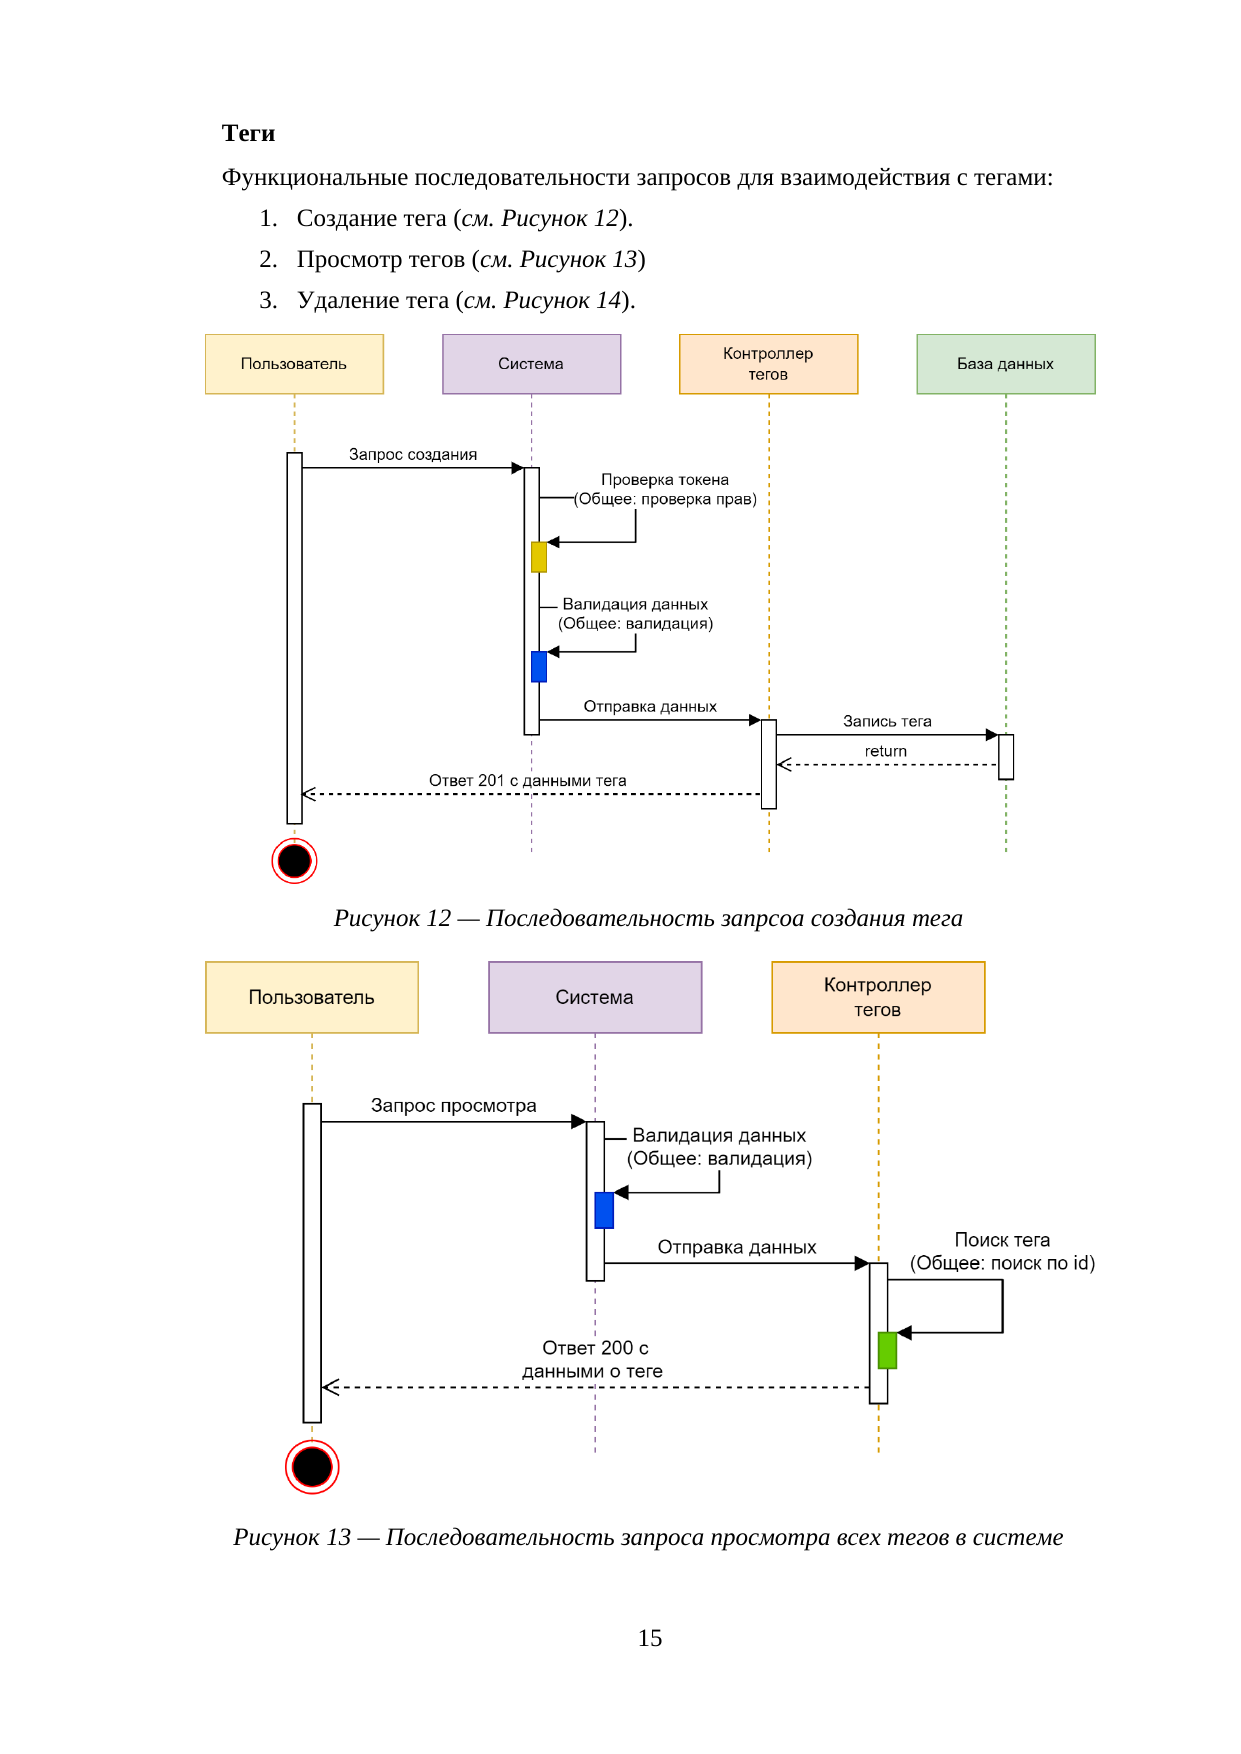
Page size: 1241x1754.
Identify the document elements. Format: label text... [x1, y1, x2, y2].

text Рисунок 12 — Последовательность запрсоа создания тега [148, 903, 1152, 932]
list Создание тега (см. Рисунок 12). [259, 203, 1152, 232]
text Теги [148, 118, 1152, 147]
text Рисунок 13 — Последовательность запроса просмотра всех тегов в системе [148, 1522, 1152, 1551]
list Просмотр тегов (см. Рисунок 13) [259, 244, 1152, 273]
picture [196, 952, 1104, 1503]
picture [197, 326, 1103, 891]
list Удаление тега (см. Рисунок 14). [259, 285, 1152, 314]
text Функциональные последовательности запросов для взаимодействия с тегами: [148, 162, 1152, 190]
